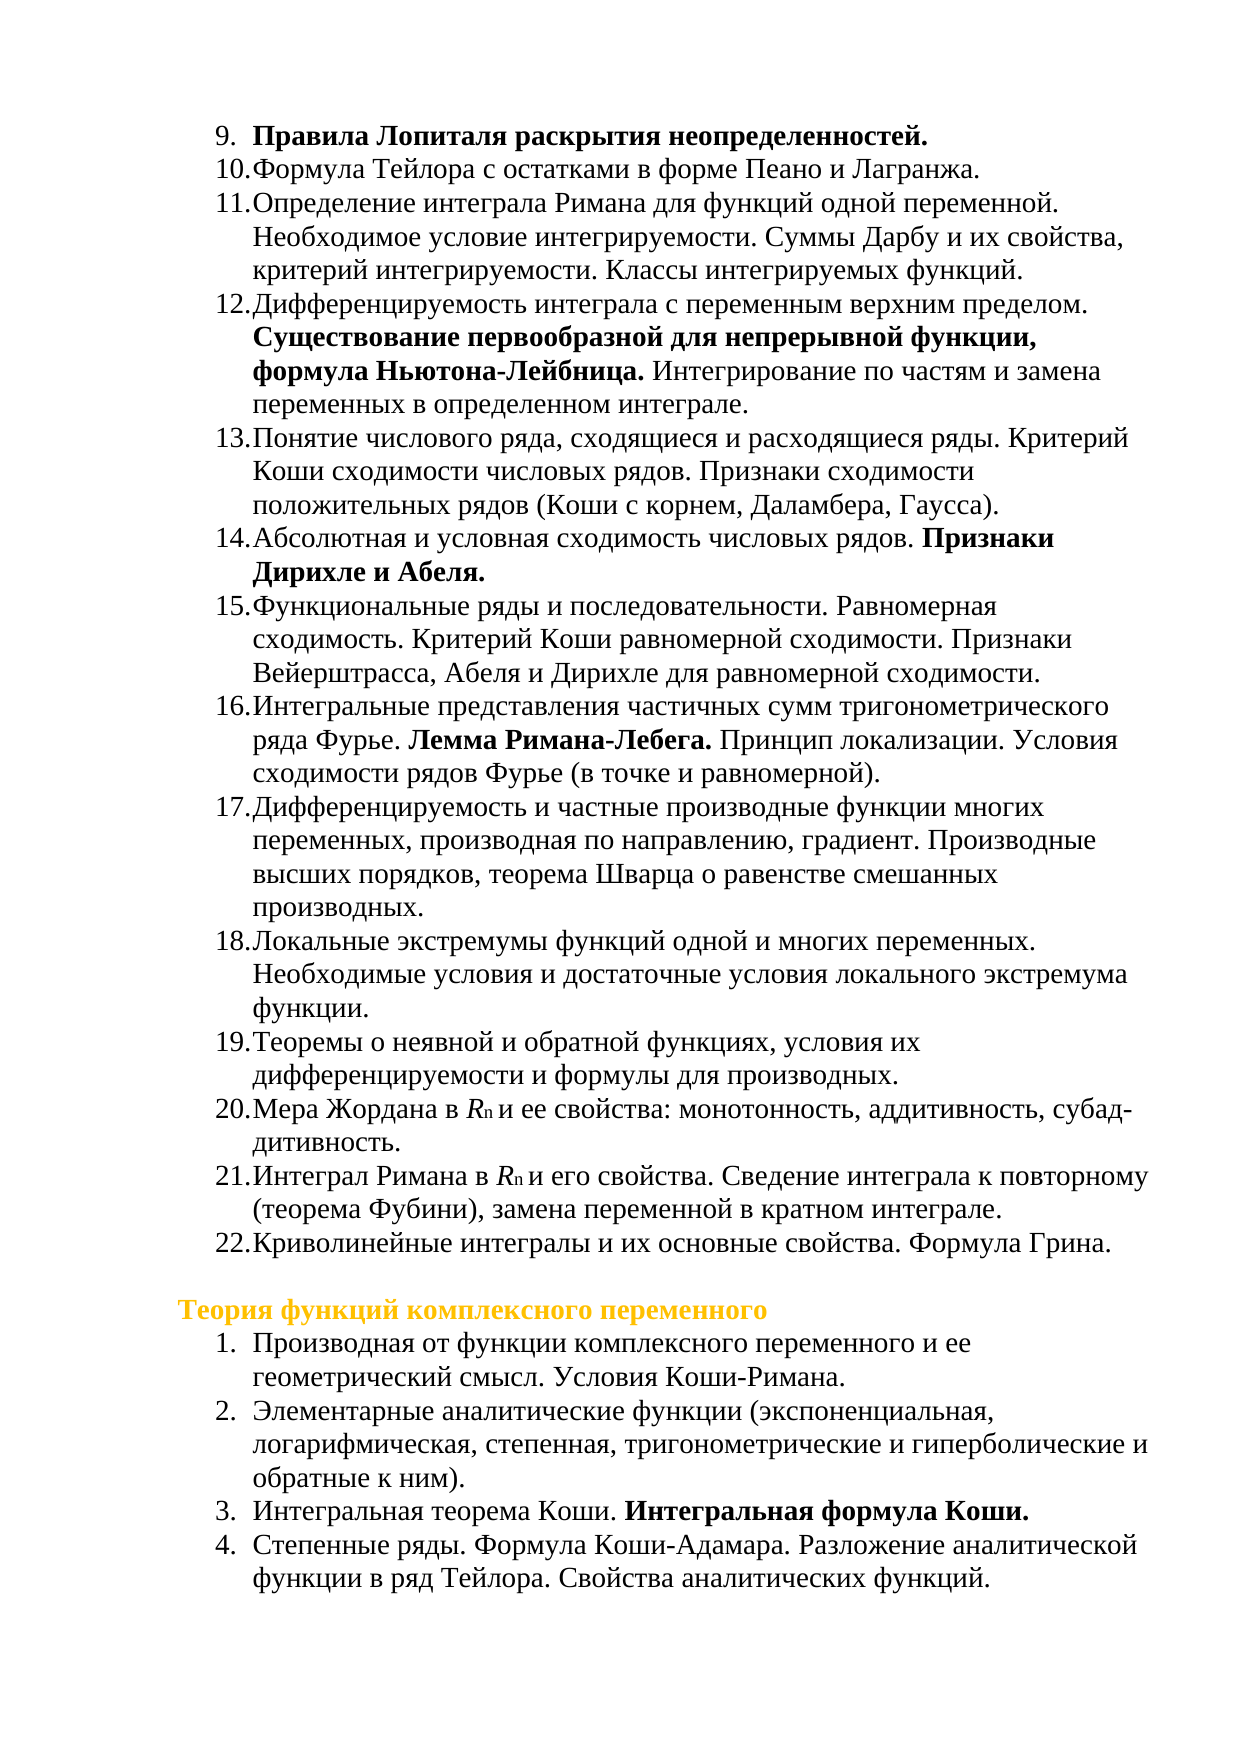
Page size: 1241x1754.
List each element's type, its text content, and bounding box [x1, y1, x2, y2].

list Мера Жордана в Rn и ее свойства: монотонность, аддитивность, субад-дитивность. [215, 1091, 1152, 1158]
list Теоремы о неявной и обратной функциях, условия их дифференцируемости и формулы для производных. [215, 1024, 1152, 1091]
list Абсолютная и условная сходимость числовых рядов. Признаки Дирихле и Абеля. [215, 521, 1152, 588]
list Правила Лопиталя раскрытия неопределенностей. [215, 118, 1152, 152]
list Степенные ряды. Формула Коши-Адамара. Разложение аналитической функции в ряд Тейлора. Свойства аналитических функций. [215, 1527, 1152, 1594]
list Функциональные ряды и последовательности. Равномерная сходимость. Критерий Коши равномерной сходимости. Признаки Вейерштрасса, Абеля и Дирихле для равномерной сходимости. [215, 588, 1152, 688]
list Локальные экстремумы функций одной и многих переменных. Необходимые условия и достаточные условия локального экстремума функции. [215, 923, 1152, 1024]
list Интегральная теорема Коши. Интегральная формула Коши. [215, 1493, 1152, 1527]
list Понятие числового ряда, сходящиеся и расходящиеся ряды. Критерий Коши сходимости числовых рядов. Признаки сходимости положительных рядов (Коши с корнем, Даламбера, Гаусса). [215, 420, 1152, 521]
list Определение интеграла Римана для функций одной переменной. Необходимое условие интегрируемости. Суммы Дарбу и их свойства, критерий интегрируемости. Классы интегрируемых функций. [215, 185, 1152, 286]
list Элементарные аналитические функции (экспоненциальная, логарифмическая, степенная, тригонометрические и гиперболические и обратные к ним). [215, 1393, 1152, 1493]
list Криволинейные интегралы и их основные свойства. Формула Грина. [215, 1225, 1152, 1258]
text Теория функций комплексного переменного [177, 1292, 1152, 1326]
list Интеграл Римана в Rn и его свойства. Сведение интеграла к повторному (теорема Фубини), замена переменной в кратном интеграле. [215, 1158, 1152, 1225]
list Формула Тейлора с остатками в форме Пеано и Лагранжа. [215, 152, 1152, 185]
list Дифференцируемость и частные производные функции многих переменных, производная по направлению, градиент. Производные высших порядков, теорема Шварца о равенстве смешанных производных. [215, 789, 1152, 923]
list Производная от функции комплексного переменного и ее геометрический смысл. Условия Коши-Римана. [215, 1326, 1152, 1393]
list Дифференцируемость интеграла с переменным верхним пределом. Существование первообразной для непрерывной функции, формула Ньютона-Лейбница. Интегрирование по частям и замена переменных в определенном интеграле. [215, 286, 1152, 420]
list Интегральные представления частичных сумм тригонометрического ряда Фурье. Лемма Римана-Лебега. Принцип локализации. Условия сходимости рядов Фурье (в точке и равномерной). [215, 688, 1152, 789]
